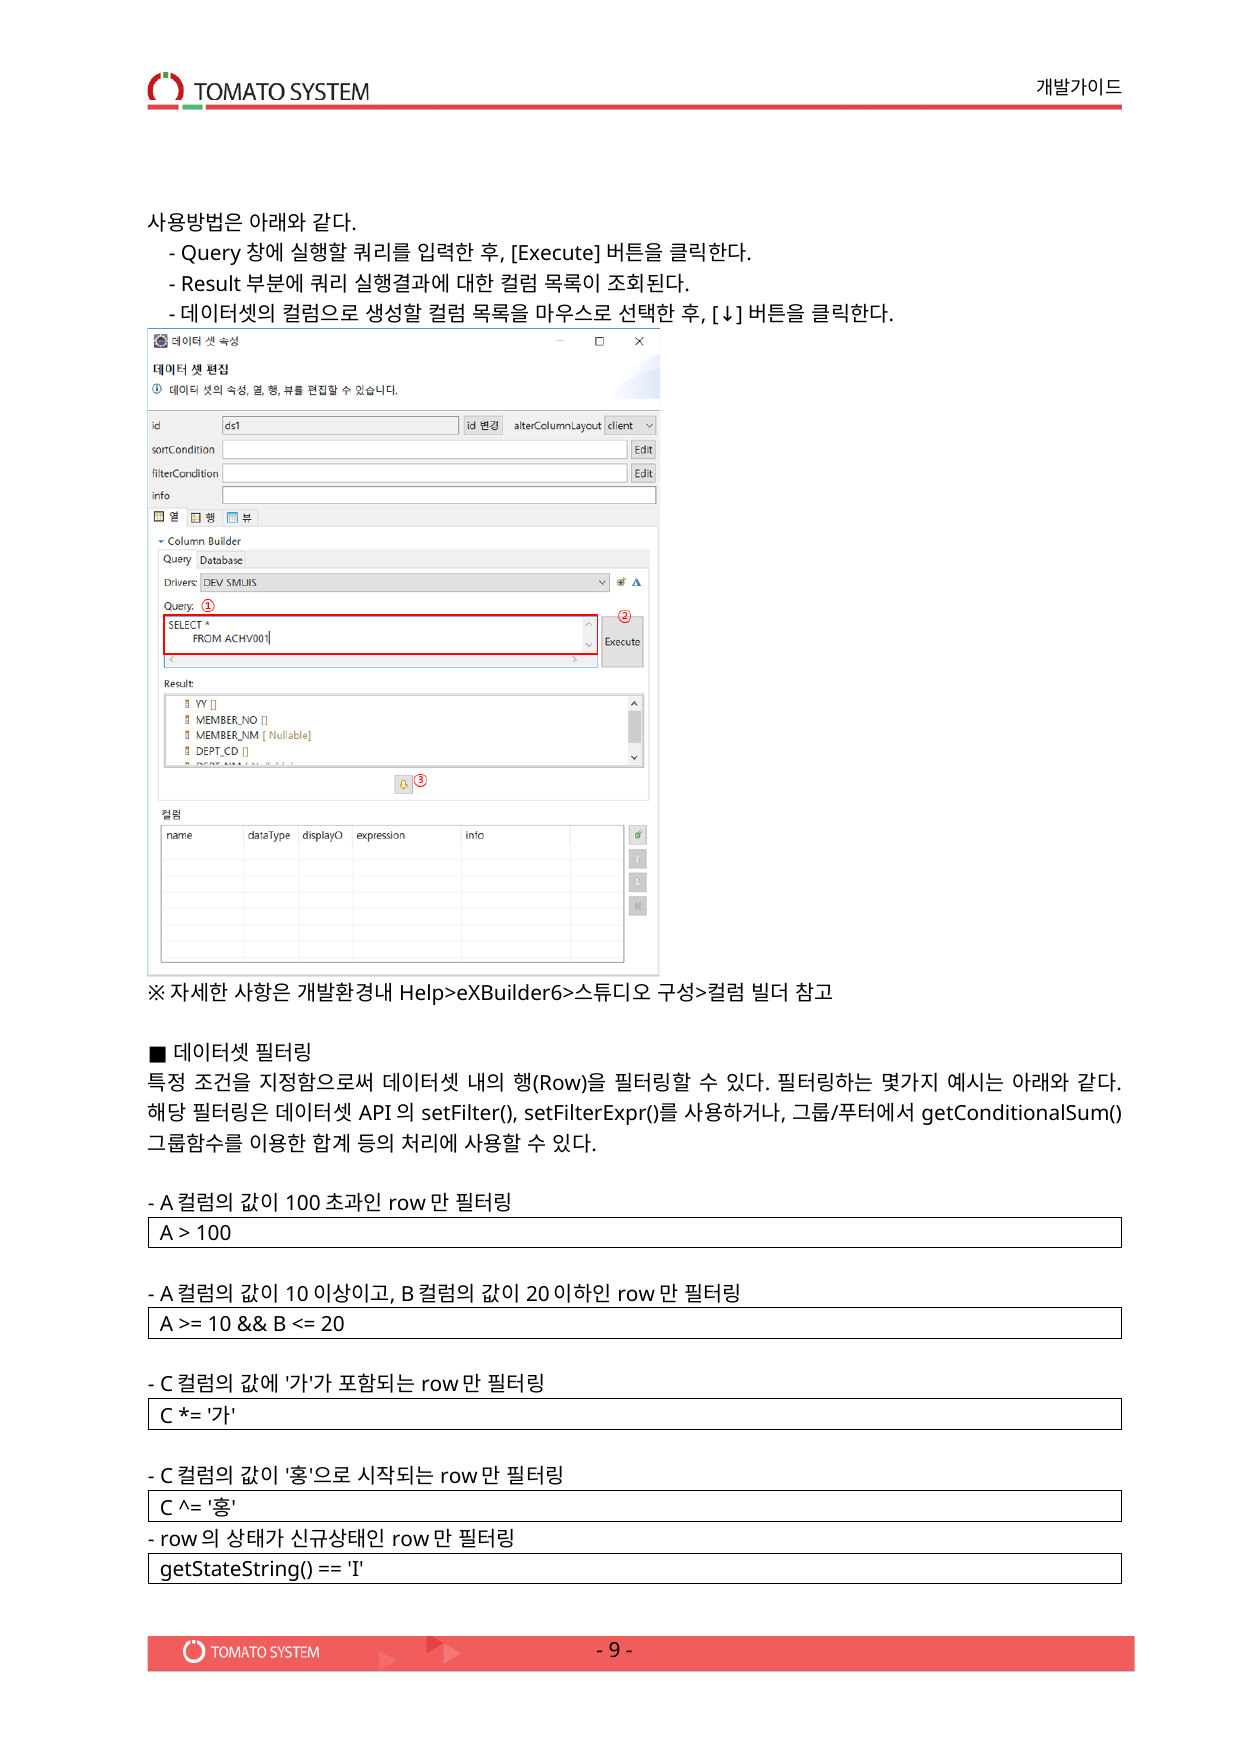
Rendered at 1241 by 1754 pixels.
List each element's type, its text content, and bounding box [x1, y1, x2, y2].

text 특정 조건을 지정함으로써 데이터셋 내의 행(Row)을 필터링할 수 있다. 필터링하는 몇가지 예시는 아래와 같다. 해당 필터링은 데이터셋 API의 setFilter(), setFilterExpr()를 사용하거나, 그룹/푸터에서 getConditionalSum() 그룹함수를 이용한 합계 등의 처리에 사용할 수 있다. [148, 1066, 1122, 1157]
table_header A > 100 [149, 1218, 1121, 1247]
text - 데이터셋의 컬럼으로 생성할 컬럼 목록을 마우스로 선택한 후, [↓] 버튼을 클릭한다. [148, 297, 1122, 328]
text 사용방법은 아래와 같다. [148, 206, 1122, 237]
table_header A >= 10 && B <= 20 [149, 1308, 1121, 1337]
picture [147, 1636, 1135, 1672]
picture [147, 72, 1123, 112]
table_header C *= '가' [149, 1399, 1121, 1429]
text - row의 상태가 신규상태인 row만 필터링 [148, 1522, 1122, 1553]
text ※ 자세한 사항은 개발환경내 Help>eXBuilder6>스튜디오 구성>컬럼 빌더 참고 [148, 976, 1122, 1007]
text - A컬럼의 값이 100초과인 row만 필터링 [148, 1186, 1122, 1217]
text - C컬럼의 값에 '가'가 포함되는 row만 필터링 [148, 1368, 1122, 1398]
text - A컬럼의 값이 10이상이고, B컬럼의 값이 20이하인 row만 필터링 [148, 1277, 1122, 1307]
picture [147, 327, 661, 977]
text ■ 데이터셋 필터링 [148, 1036, 1122, 1066]
table_header getStateString() == 'I' [149, 1554, 1121, 1583]
text - Query 창에 실행할 쿼리를 입력한 후, [Execute] 버튼을 클릭한다. [148, 237, 1122, 267]
text - C컬럼의 값이 '홍'으로 시작되는 row만 필터링 [148, 1459, 1122, 1490]
table_header C ^= '홍' [149, 1491, 1121, 1521]
text - Result 부분에 쿼리 실행결과에 대한 컬럼 목록이 조회된다. [148, 267, 1122, 297]
